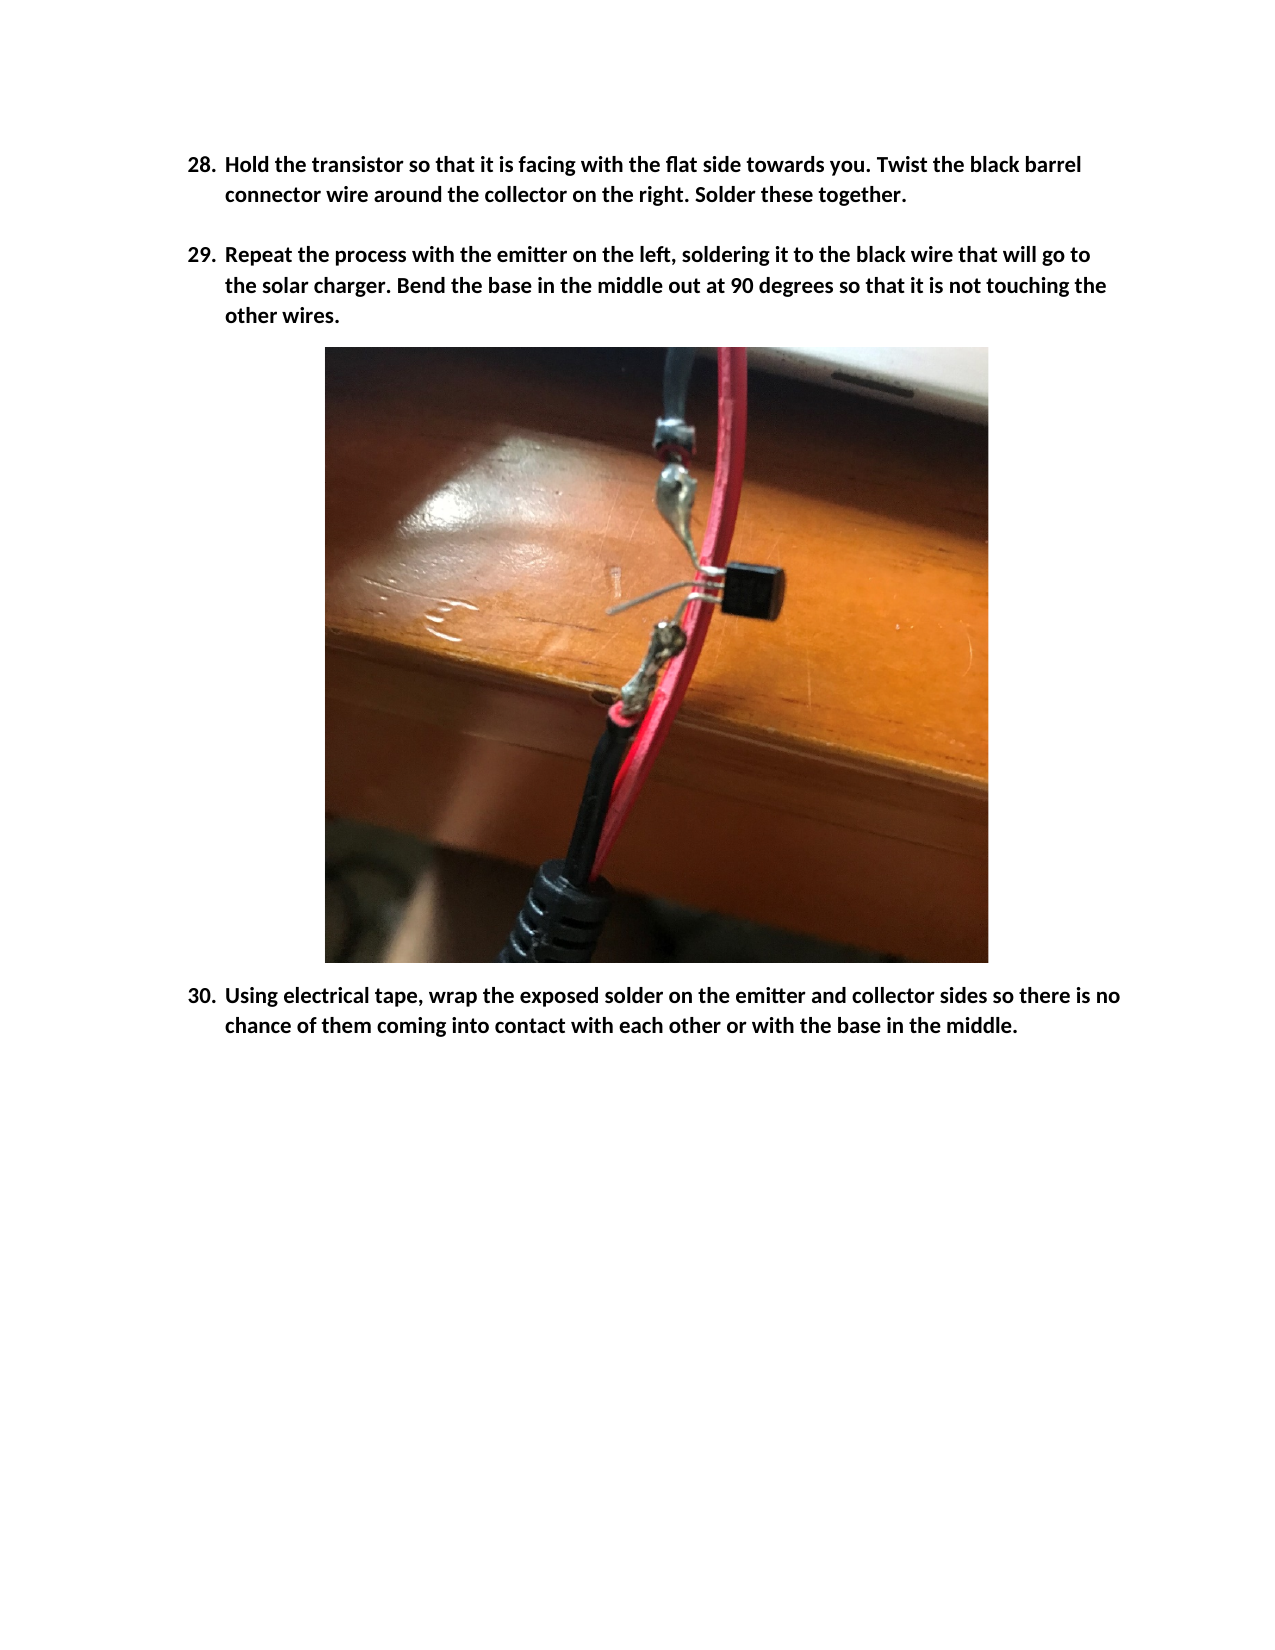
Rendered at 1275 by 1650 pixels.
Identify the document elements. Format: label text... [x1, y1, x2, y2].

list Repeat the process with the emitter on the left, soldering it to the black wire that will go to the solar charger. Bend the base in the middle out at 90 degrees so that it is not touching the other wires. [187, 241, 1125, 329]
list Hold the transistor so that it is facing with the flat side towards you. Twist the black barrel connector wire around the collector on the right. Solder these together. [187, 150, 1125, 208]
picture [325, 347, 989, 963]
list Using electrical tape, wrap the exposed solder on the emitter and collector sides so there is no chance of them coming into contact with each other or with the base in the middle. [187, 981, 1125, 1039]
